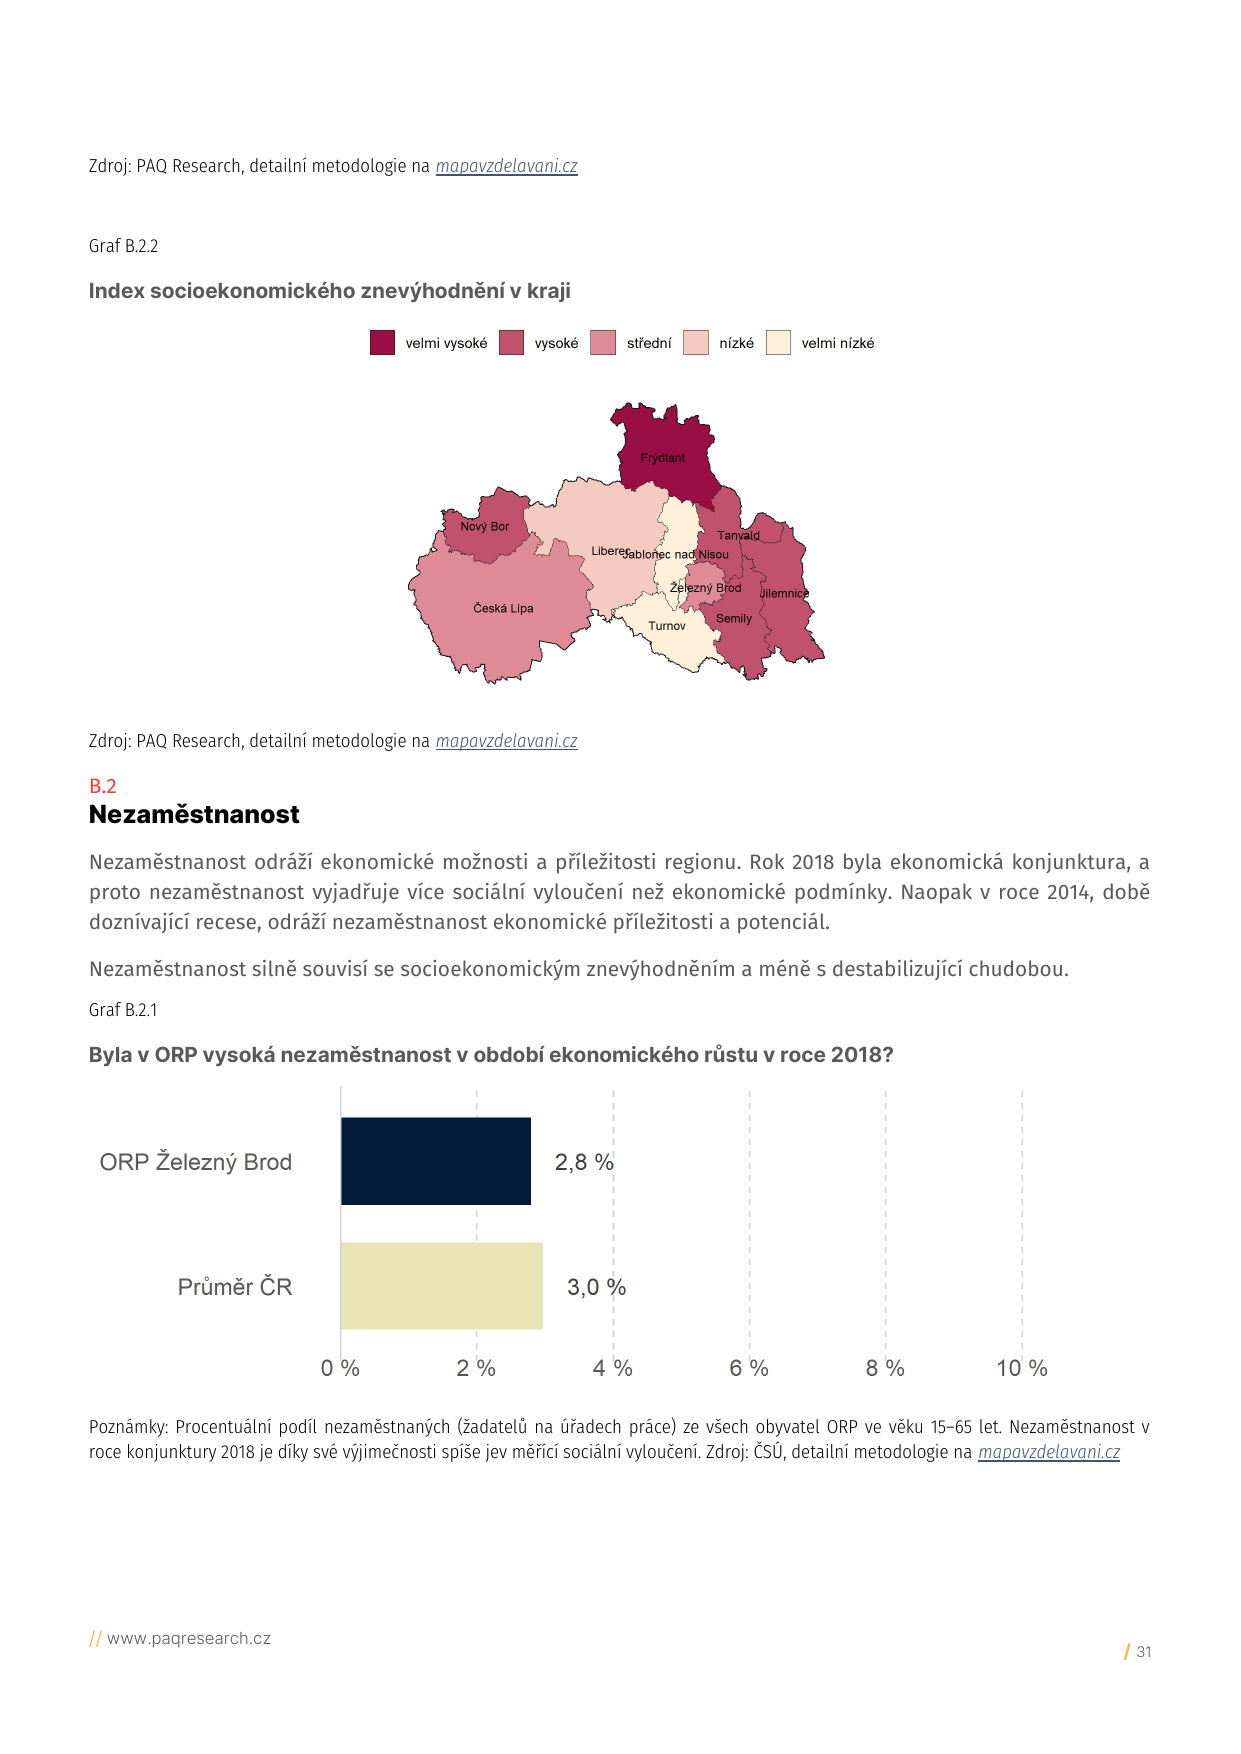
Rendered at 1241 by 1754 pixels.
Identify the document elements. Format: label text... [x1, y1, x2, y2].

picture [88, 303, 1139, 706]
text Nezaměstnanost silně souvisí se socioekonomickým znevýhodněním a méně s destabilizující chudobou. [89, 952, 1152, 982]
text Graf B.2.2 [89, 234, 1152, 257]
text Zdroj: PAQ Research, detailní metodologie na mapavzdelavani.cz [89, 148, 1152, 178]
text Poznámky: Procentuální podíl nezaměstnaných (žadatelů na úřadech práce) ze všech obyvatel ORP ve věku 15–65 let. Nezaměstnanost v roce konjunktury 2018 je díky své výjimečnosti spíše jev měřící sociální vyloučení. Zdroj: ČSÚ, detailní metodologie na mapavzdelavani.cz [89, 1416, 1152, 1464]
picture [88, 1067, 1139, 1399]
text Graf B.2.1 [89, 999, 1152, 1021]
text Zdroj: PAQ Research, detailní metodologie na mapavzdelavani.cz [89, 722, 1152, 752]
text B.2 [89, 769, 1152, 799]
text Byla v ORP vysoká nezaměstnanost v období ekonomického růstu v roce 2018? [89, 1037, 1152, 1067]
text Index socioekonomického znevýhodnění v kraji [89, 273, 1152, 303]
text Nezaměstnanost odráží ekonomické možnosti a příležitosti regionu. Rok 2018 byla ekonomická konjunktura, a proto nezaměstnanost vyjadřuje více sociální vyloučení než ekonomické podmínky. Naopak v roce 2014, době doznívající recese, odráží nezaměstnanost ekonomické příležitosti a potenciál. [89, 845, 1152, 935]
subtitle Nezaměstnanost [89, 799, 1152, 829]
